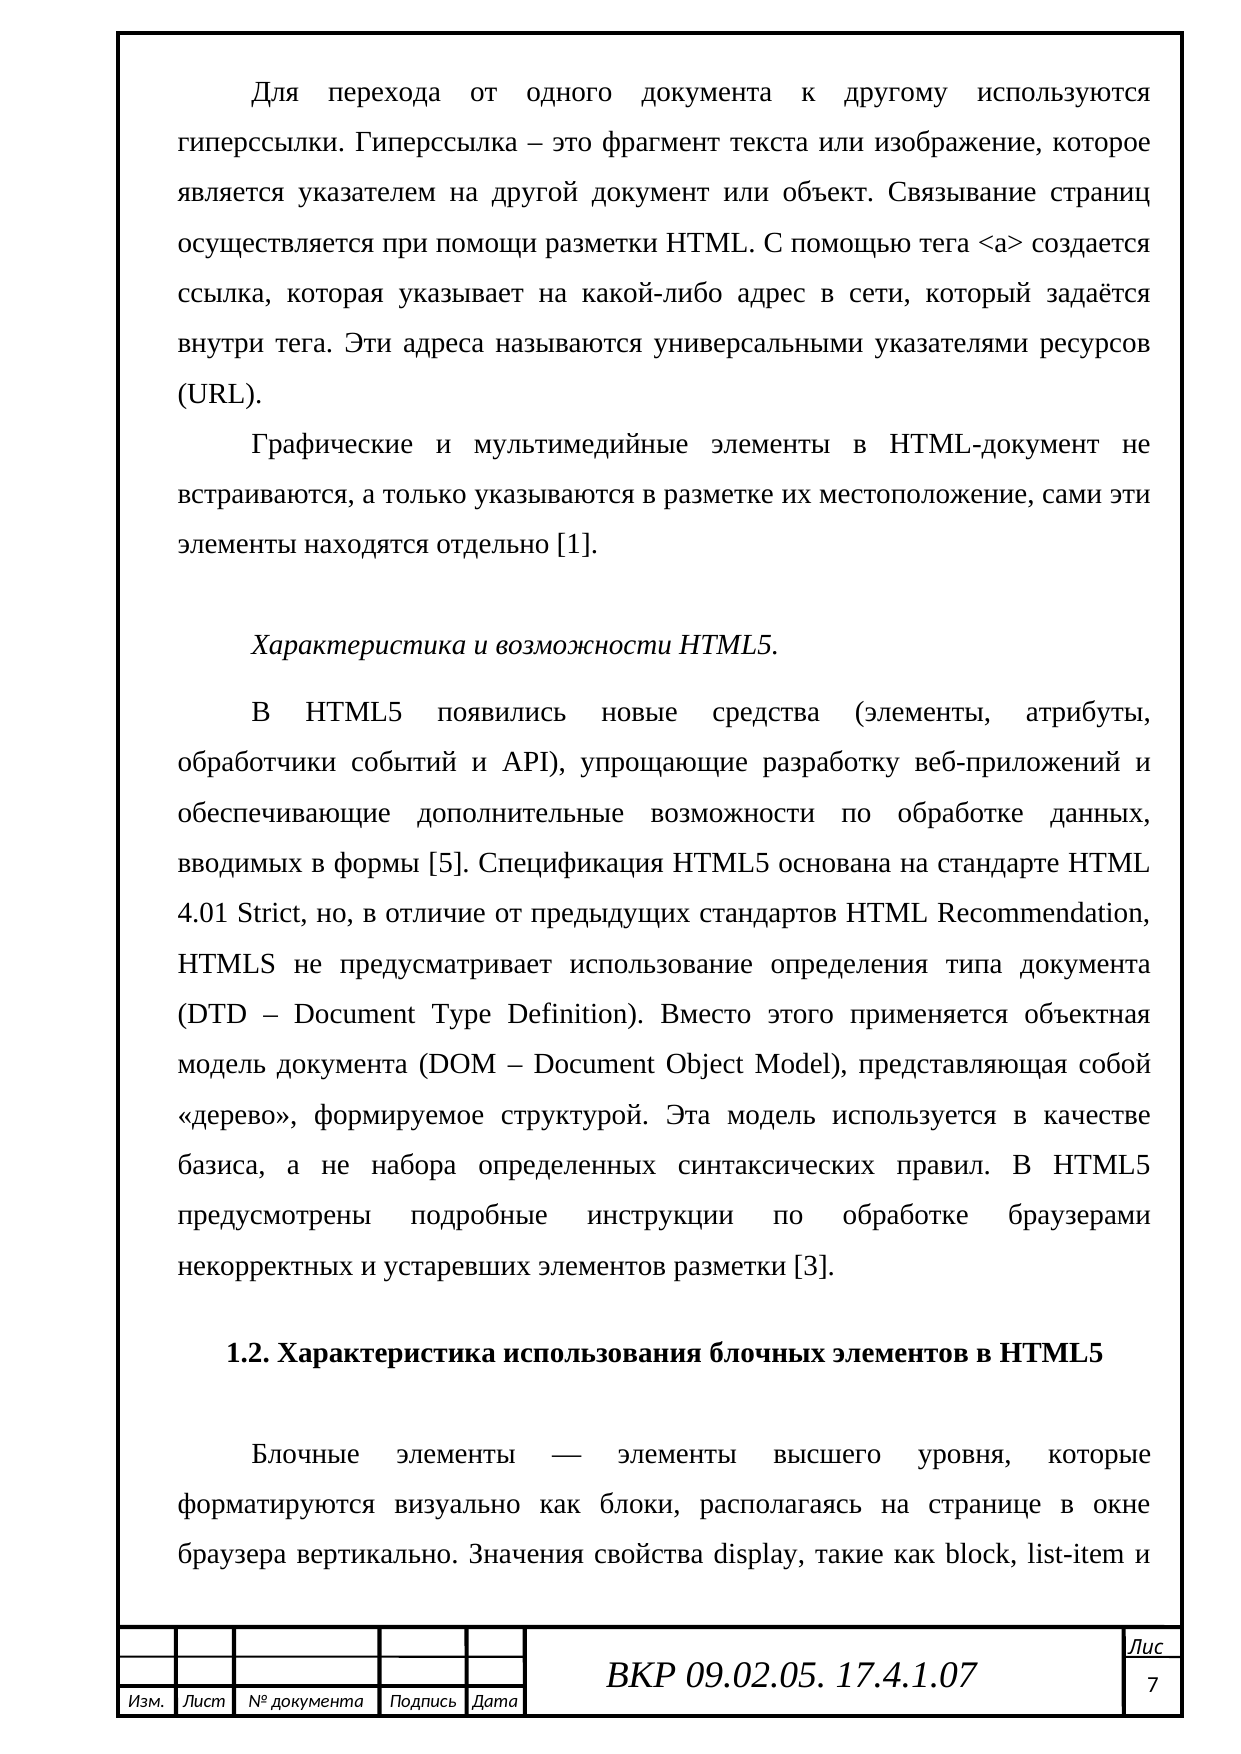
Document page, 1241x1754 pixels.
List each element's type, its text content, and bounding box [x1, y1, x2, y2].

text Графические и мультимедийные элементы в HTML-документ не встраиваются, а только указываются в разметке их местоположение, сами эти элементы находятся отдельно [1]. [177, 426, 1152, 560]
text 1.2. Характеристика использования блочных элементов в HTML5 [177, 1336, 1152, 1369]
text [177, 1436, 1152, 1570]
text В HTML5 появились новые средства (элементы, атрибуты, обработчики событий и API), упрощающие разработку веб-приложений и обеспечивающие дополнительные возможности по обработке данных, вводимых в формы [5]. Спецификация HTML5 основана на стандарте HTML 4.01 Strict, но, в отличие от предыдущих стандартов HTML Recommendation, HTMLS не предусматривает использование определения типа документа (DTD – Document Туре Definition). Вместо этого применяется объектная модель документа (DOM – Document Object Model), представляющая собой «дерево», формируемое структурой. Эта модель используется в качестве базиса, а не набора определенных синтаксических правил. В HTML5 предусмотрены подробные инструкции по обработке браузерами некорректных и устаревших элементов разметки [3]. [177, 694, 1152, 1281]
text Для перехода от одного документа к другому используются гиперссылки. Гиперссылка – это фрагмент текста или изображение, которое является указателем на другой документ или объект. Связывание страниц осуществляется при помощи разметки HTML. С помощью тега <a> создается ссылка, которая указывает на какой-либо адрес в сети, который задаётся внутри тега. Эти адреса называются универсальными указателями ресурсов (URL). [177, 74, 1152, 409]
text Характеристика и возможности НТМL5. [177, 627, 1152, 661]
